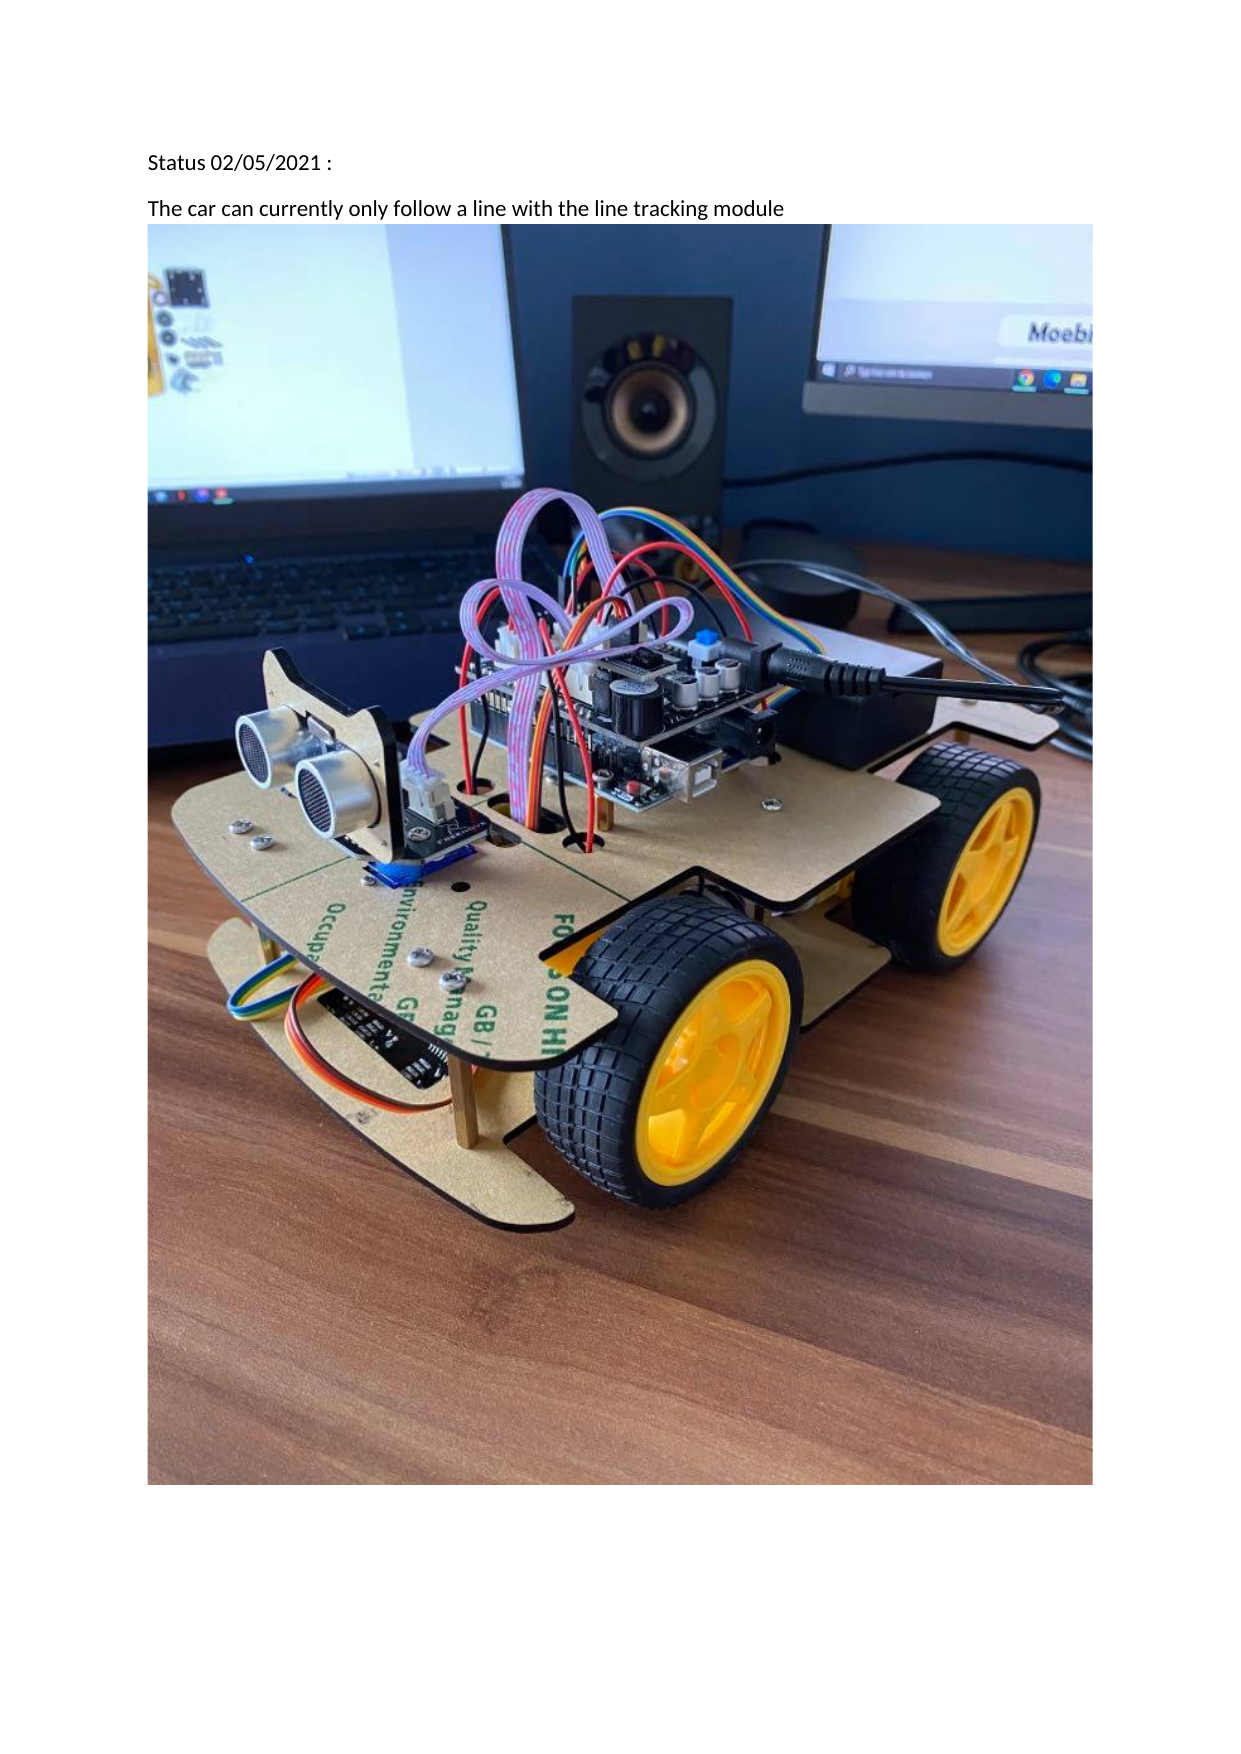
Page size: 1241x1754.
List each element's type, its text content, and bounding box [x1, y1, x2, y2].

picture [147, 224, 1093, 1485]
text Status 02/05/2021 : [148, 148, 1093, 176]
text The car can currently only follow a line with the line tracking module [148, 194, 1093, 224]
